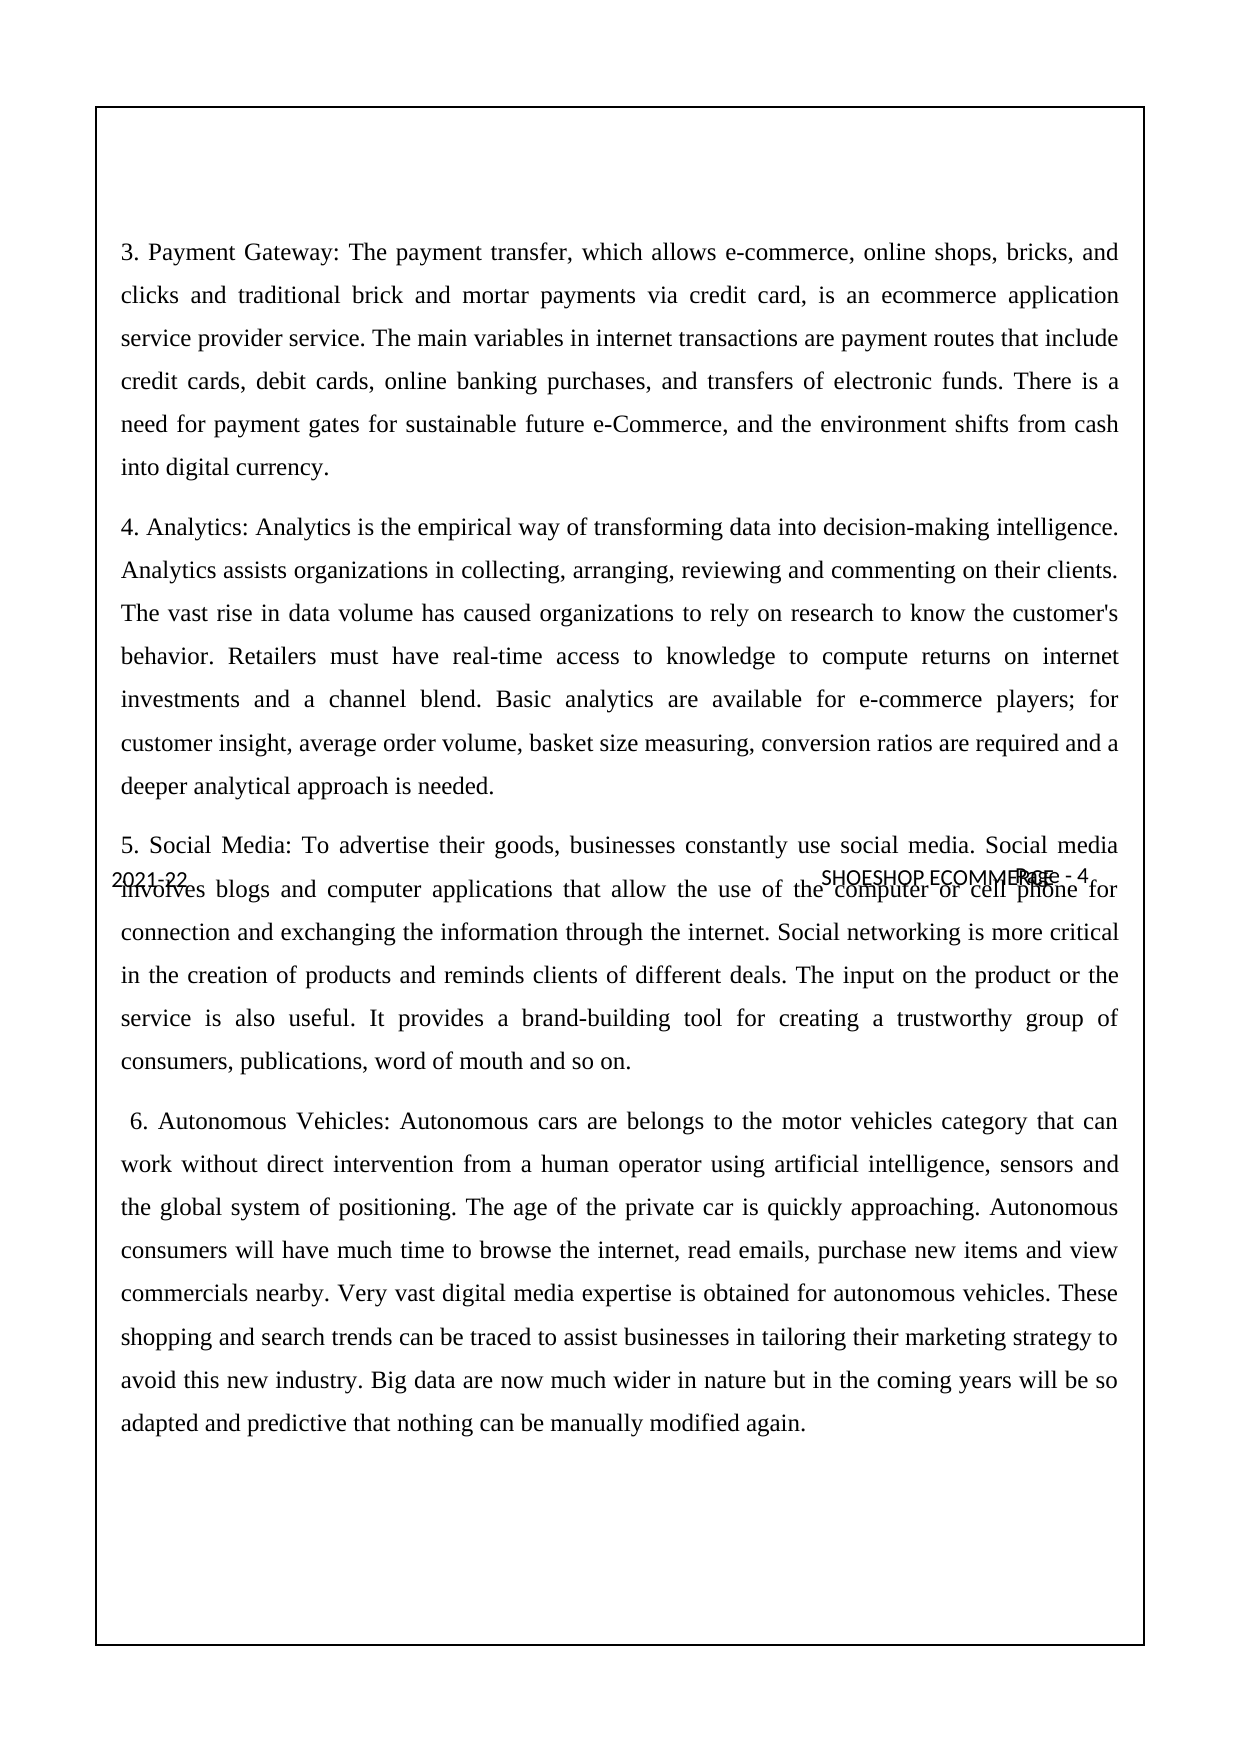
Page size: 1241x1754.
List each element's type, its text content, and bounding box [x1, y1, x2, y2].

text 6. Autonomous Vehicles: Autonomous cars are belongs to the motor vehicles category that can work without direct intervention from a human operator using artificial intelligence, sensors and the global system of positioning. The age of the private car is quickly approaching. Autonomous consumers will have much time to browse the internet, read emails, purchase new items and view commercials nearby. Very vast digital media expertise is obtained for autonomous vehicles. These shopping and search trends can be traced to assist businesses in tailoring their marketing strategy to avoid this new industry. Big data are now much wider in nature but in the coming years will be so adapted and predictive that nothing can be manually modified again. [121, 1106, 1120, 1437]
text 5. Social Media: To advertise their goods, businesses constantly use social media. Social media involves blogs and computer applications that allow the use of the computer or cell phone for connection and exchanging the information through the internet. Social networking is more critical in the creation of products and reminds clients of different deals. The input on the product or the service is also useful. It provides a brand-building tool for creating a trustworthy group of consumers, publications, word of mouth and so on. [121, 831, 1120, 1075]
text 3. Payment Gateway: The payment transfer, which allows e-commerce, online shops, bricks, and clicks and traditional brick and mortar payments via credit card, is an ecommerce application service provider service. The main variables in internet transactions are payment routes that include credit cards, debit cards, online banking purchases, and transfers of electronic funds. There is a need for payment gates for sustainable future e-Commerce, and the environment shifts from cash into digital currency. [121, 237, 1120, 481]
text 4. Analytics: Analytics is the empirical way of transforming data into decision-making intelligence. Analytics assists organizations in collecting, arranging, reviewing and commenting on their clients. The vast rise in data volume has caused organizations to rely on research to know the customer's behavior. Retailers must have real-time access to knowledge to compute returns on internet investments and a channel blend. Basic analytics are available for e-commerce players; for customer insight, average order volume, basket size measuring, conversion ratios are required and a deeper analytical approach is needed. [121, 512, 1120, 799]
